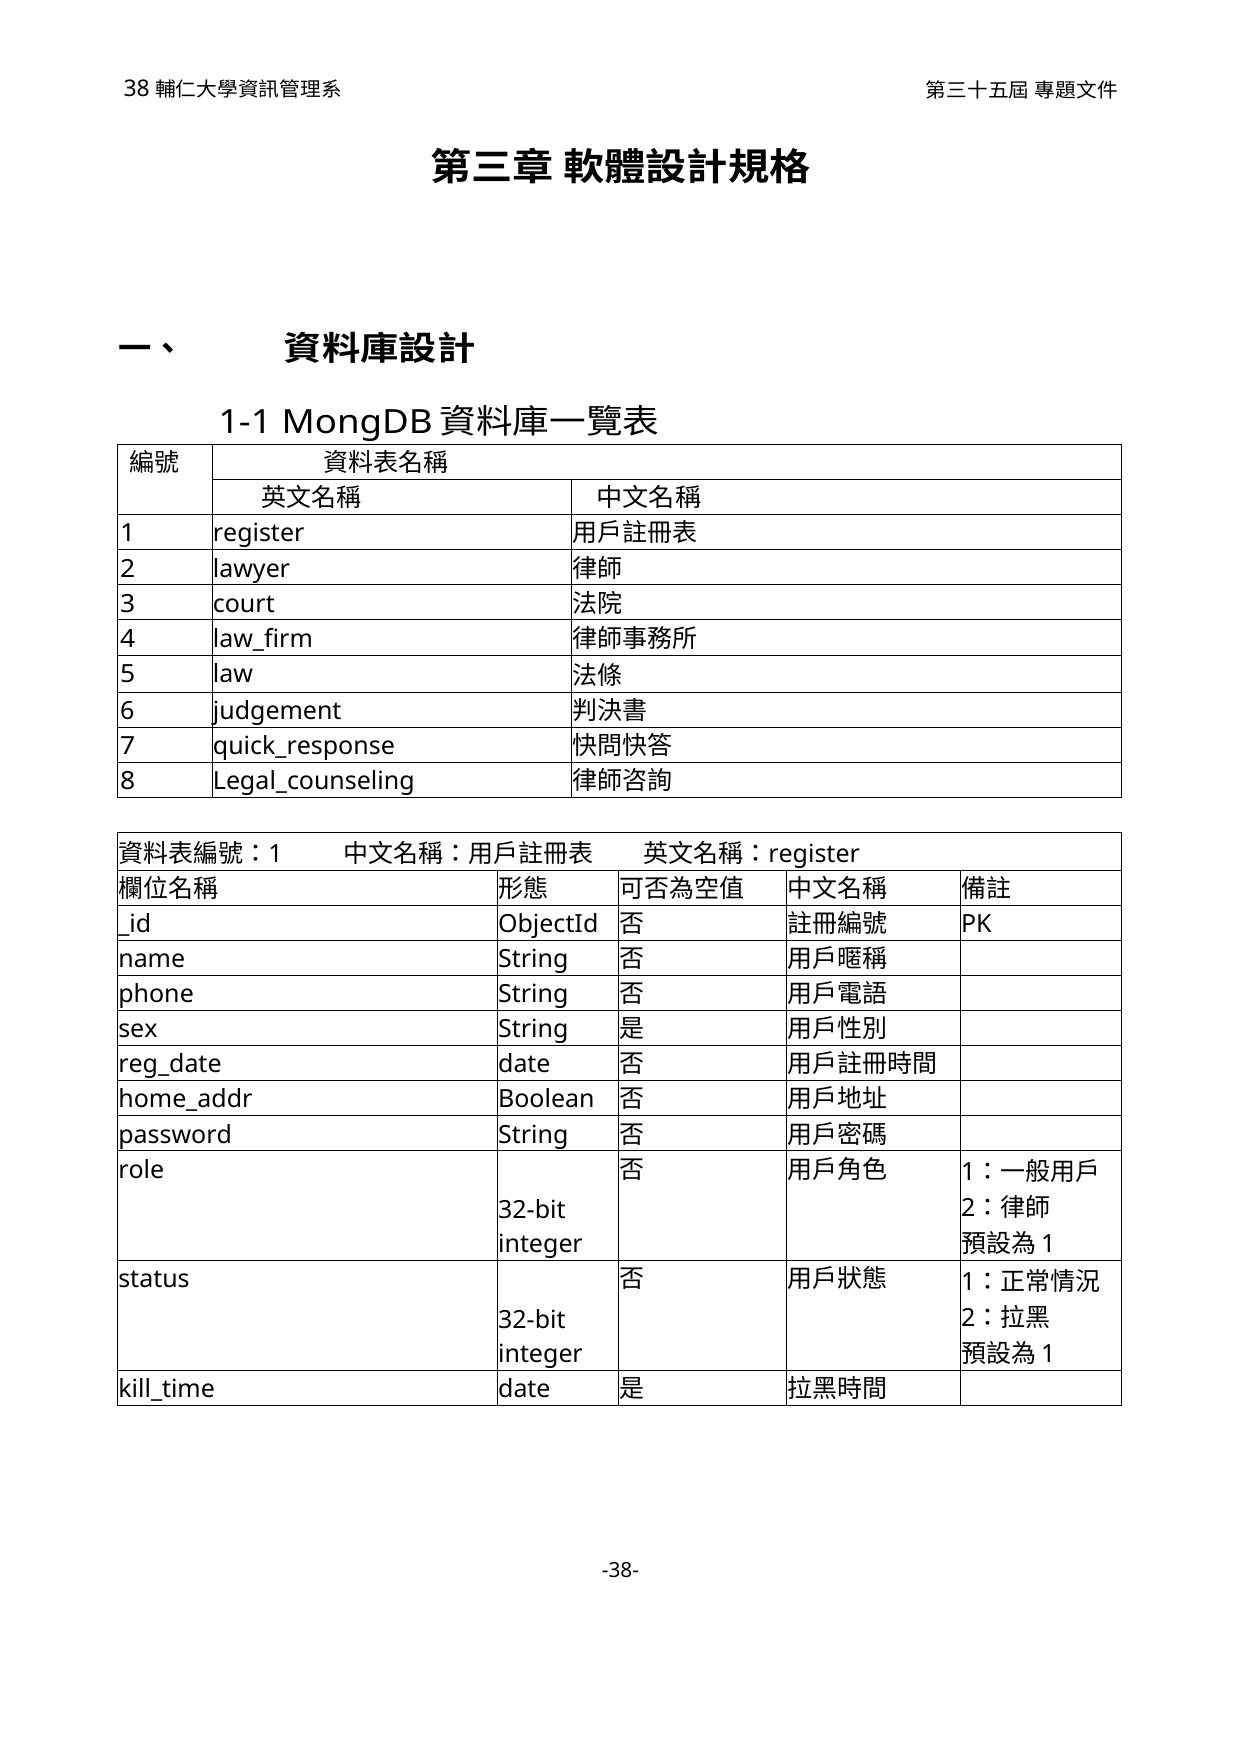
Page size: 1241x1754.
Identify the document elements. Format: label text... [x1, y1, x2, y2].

table_cell 註冊編號 [787, 906, 960, 940]
table_header 資料表編號：1 中文名稱：用戶註冊表 英文名稱：register [118, 833, 1121, 869]
table_cell Boolean [498, 1081, 618, 1115]
table_cell [961, 1116, 1121, 1150]
table_cell 律師 [572, 550, 1121, 584]
table_cell 32-bit integer [498, 1261, 618, 1370]
table_cell 法院 [572, 585, 1121, 619]
table_cell _id [118, 906, 497, 940]
table_cell 用戶地址 [787, 1081, 960, 1115]
table_cell 律師咨詢 [572, 763, 1121, 797]
table_cell home_addr [118, 1081, 497, 1115]
table_cell 32-bit integer [498, 1151, 618, 1260]
table_cell 否 [619, 1261, 786, 1370]
table_cell 7 [118, 728, 212, 762]
table_cell 用戶性別 [787, 1011, 960, 1045]
table_cell 用戶密碼 [787, 1116, 960, 1150]
table_cell sex [118, 1011, 497, 1045]
table_cell 8 [118, 763, 212, 797]
table_cell ObjectId [498, 906, 618, 940]
table_cell law_firm [213, 620, 571, 654]
table_cell lawyer [213, 550, 571, 584]
table_cell 否 [619, 1081, 786, 1115]
table_cell register [213, 515, 571, 549]
table_cell 欄位名稱 [118, 871, 497, 904]
table_cell [961, 1081, 1121, 1115]
table_cell 是 [619, 1011, 786, 1045]
table_cell String [498, 976, 618, 1010]
table_cell quick_response [213, 728, 571, 762]
table_cell date [498, 1371, 618, 1405]
table_cell String [498, 941, 618, 975]
table_cell 快問快答 [572, 728, 1121, 762]
table_cell name [118, 941, 497, 975]
table_cell 形態 [498, 871, 618, 904]
table_cell 3 [118, 585, 212, 619]
table_cell 用戶狀態 [787, 1261, 960, 1370]
table_cell 否 [619, 941, 786, 975]
table_cell date [498, 1046, 618, 1080]
text 1-1 MongDB資料庫一覽表 [218, 395, 1122, 443]
table_cell 6 [118, 693, 212, 727]
table_cell Legal_counseling [213, 763, 571, 797]
table_header 編號 [118, 445, 212, 514]
table_cell [961, 941, 1121, 975]
table_cell role [118, 1151, 497, 1260]
table_cell 否 [619, 1116, 786, 1150]
table_cell status [118, 1261, 497, 1370]
table_cell 法條 [572, 656, 1121, 692]
table_cell 英文名稱 [213, 480, 571, 514]
table_cell 判決書 [572, 693, 1121, 727]
table_cell law [213, 656, 571, 692]
table_cell PK [961, 906, 1121, 940]
table_cell 否 [619, 1046, 786, 1080]
table_cell [961, 976, 1121, 1010]
table_cell [961, 1371, 1121, 1405]
table_cell String [498, 1116, 618, 1150]
table_cell 用戶角色 [787, 1151, 960, 1260]
table_cell 2 [118, 550, 212, 584]
table_cell reg_date [118, 1046, 497, 1080]
table_cell 4 [118, 620, 212, 654]
table_cell 中文名稱 [572, 480, 1121, 514]
table_cell 1：一般用戶 2：律師 預設為1 [961, 1151, 1121, 1260]
table_cell password [118, 1116, 497, 1150]
table_cell 拉黑時間 [787, 1371, 960, 1405]
table_cell 用戶暱稱 [787, 941, 960, 975]
table_cell 否 [619, 976, 786, 1010]
table_cell 用戶註冊時間 [787, 1046, 960, 1080]
table_cell 律師事務所 [572, 620, 1121, 654]
table_cell 用戶註冊表 [572, 515, 1121, 549]
table_cell 否 [619, 906, 786, 940]
table_header 資料表名稱 [213, 445, 1121, 479]
table_cell 可否為空值 [619, 871, 786, 904]
table_cell 否 [619, 1151, 786, 1260]
table_cell 備註 [961, 871, 1121, 904]
subtitle 資料庫設計 [118, 325, 1122, 370]
table_cell 5 [118, 656, 212, 692]
table_cell 中文名稱 [787, 871, 960, 904]
table_cell [961, 1011, 1121, 1045]
table_cell 是 [619, 1371, 786, 1405]
table_cell 1 [118, 515, 212, 549]
table_cell 1：正常情況 2：拉黑 預設為1 [961, 1261, 1121, 1370]
table_cell phone [118, 976, 497, 1010]
table_cell [961, 1046, 1121, 1080]
table_cell court [213, 585, 571, 619]
table_cell judgement [213, 693, 571, 727]
table_cell 用戶電語 [787, 976, 960, 1010]
subtitle 第三章 軟體設計規格 [118, 137, 1122, 191]
table_cell kill_time [118, 1371, 497, 1405]
table_cell String [498, 1011, 618, 1045]
